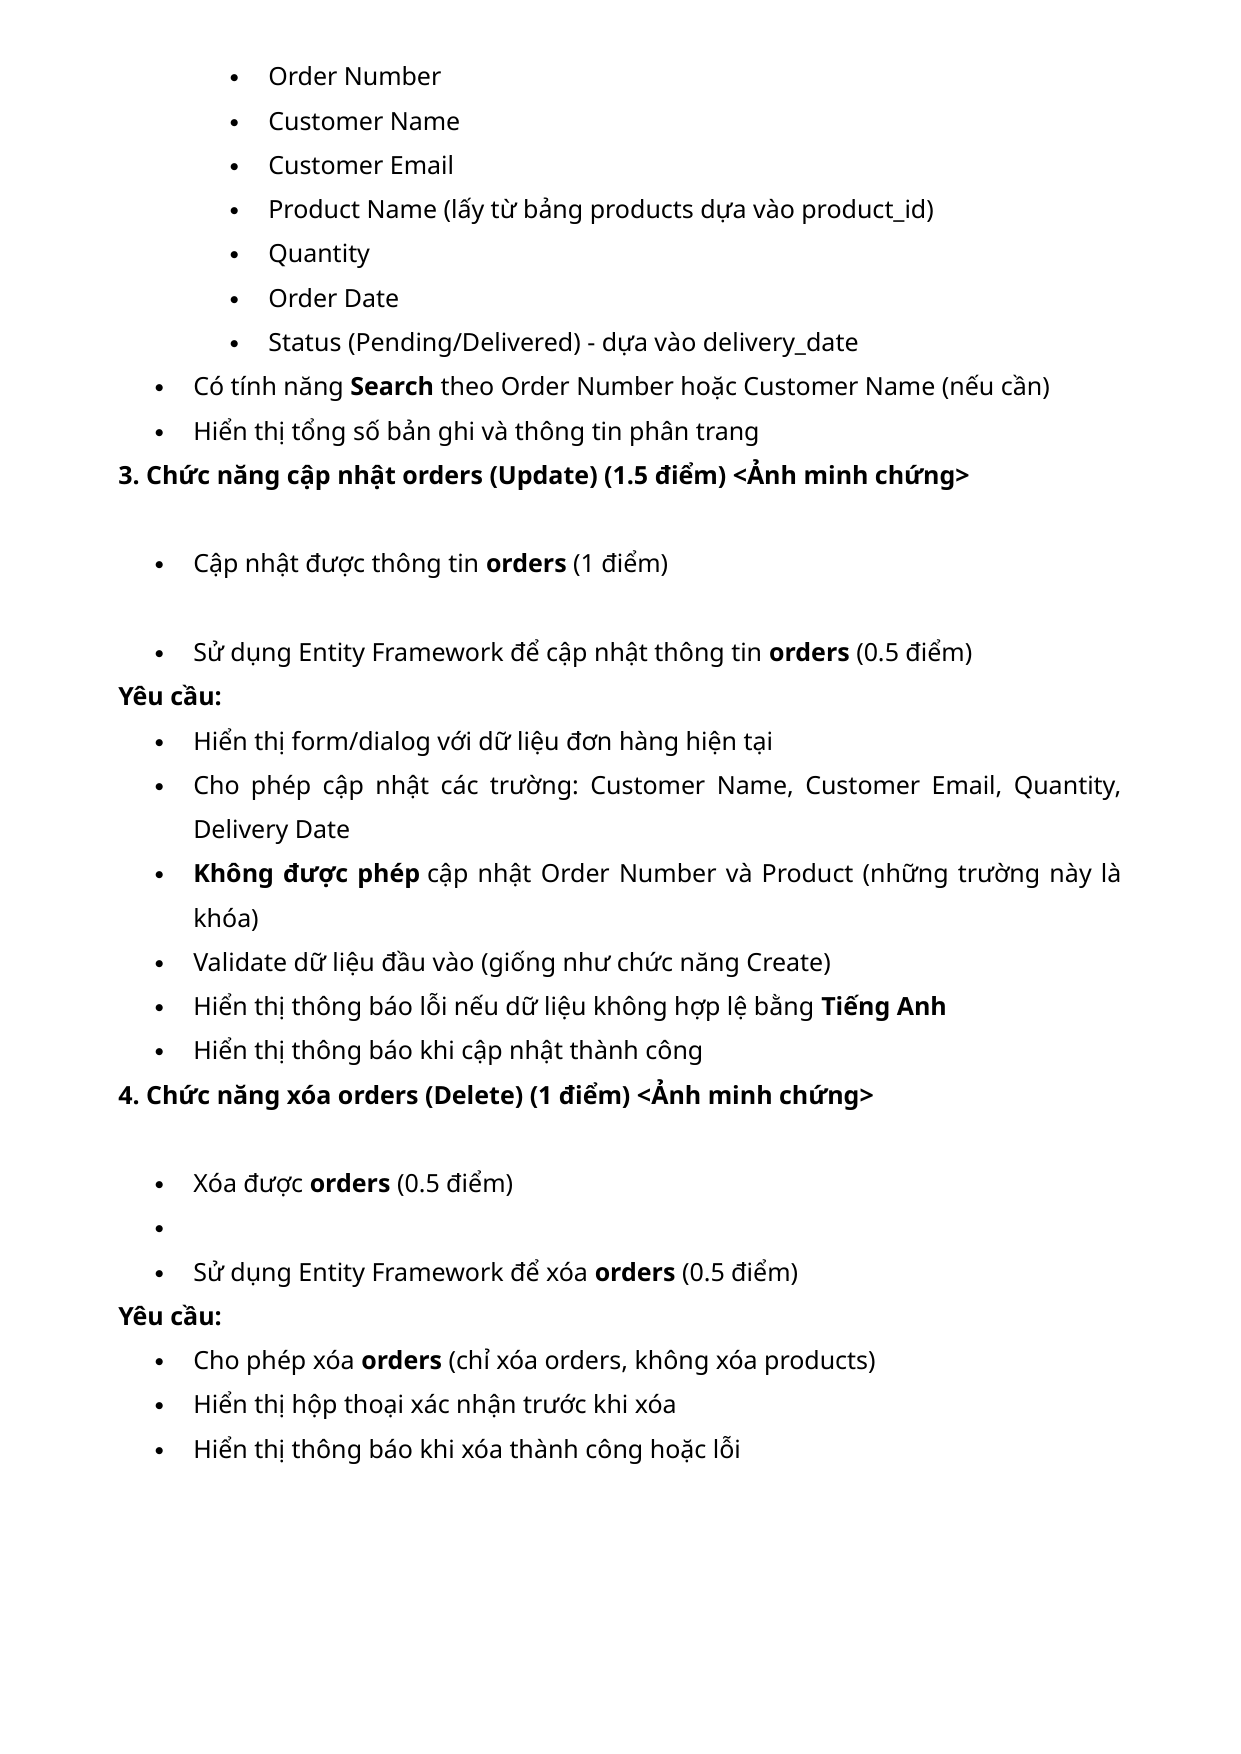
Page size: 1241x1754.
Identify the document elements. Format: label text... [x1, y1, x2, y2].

list Hiển thị hộp thoại xác nhận trước khi xóa [156, 1387, 1122, 1421]
list Có tính năng Search theo Order Number hoặc Customer Name (nếu cần) [156, 369, 1122, 403]
text Yêu cầu: [118, 1299, 1122, 1333]
list Hiển thị tổng số bản ghi và thông tin phân trang [156, 413, 1122, 447]
list Không được phép cập nhật Order Number và Product (những trường này là khóa) [156, 856, 1122, 934]
list Sử dụng Entity Framework để cập nhật thông tin orders (0.5 điểm) [156, 634, 1122, 669]
list Hiển thị thông báo khi xóa thành công hoặc lỗi [156, 1431, 1122, 1466]
list Product Name (lấy từ bảng products dựa vào product_id) [231, 192, 1122, 226]
list Cho phép xóa orders (chỉ xóa orders, không xóa products) [156, 1343, 1122, 1377]
list Hiển thị thông báo khi cập nhật thành công [156, 1033, 1122, 1067]
list Cập nhật được thông tin orders (1 điểm) [156, 546, 1122, 580]
text 3. Chức năng cập nhật orders (Update) (1.5 điểm) <Ảnh minh chứng> [118, 457, 1122, 492]
list Customer Name [231, 103, 1122, 137]
list Customer Email [231, 148, 1122, 182]
list Status (Pending/Delivered) - dựa vào delivery_date [231, 325, 1122, 359]
list Hiển thị thông báo lỗi nếu dữ liệu không hợp lệ bằng Tiếng Anh [156, 989, 1122, 1023]
list Order Date [231, 280, 1122, 314]
list Cho phép cập nhật các trường: Customer Name, Customer Email, Quantity, Delivery Date [156, 767, 1122, 846]
list Xóa được orders (0.5 điểm) [156, 1166, 1122, 1200]
list Validate dữ liệu đầu vào (giống như chức năng Create) [156, 944, 1122, 978]
list Sử dụng Entity Framework để xóa orders (0.5 điểm) [156, 1254, 1122, 1288]
list Hiển thị form/dialog với dữ liệu đơn hàng hiện tại [156, 723, 1122, 757]
text 4. Chức năng xóa orders (Delete) (1 điểm) <Ảnh minh chứng> [118, 1077, 1122, 1111]
list Quantity [231, 236, 1122, 270]
text Yêu cầu: [118, 679, 1122, 713]
list Order Number [231, 59, 1122, 93]
